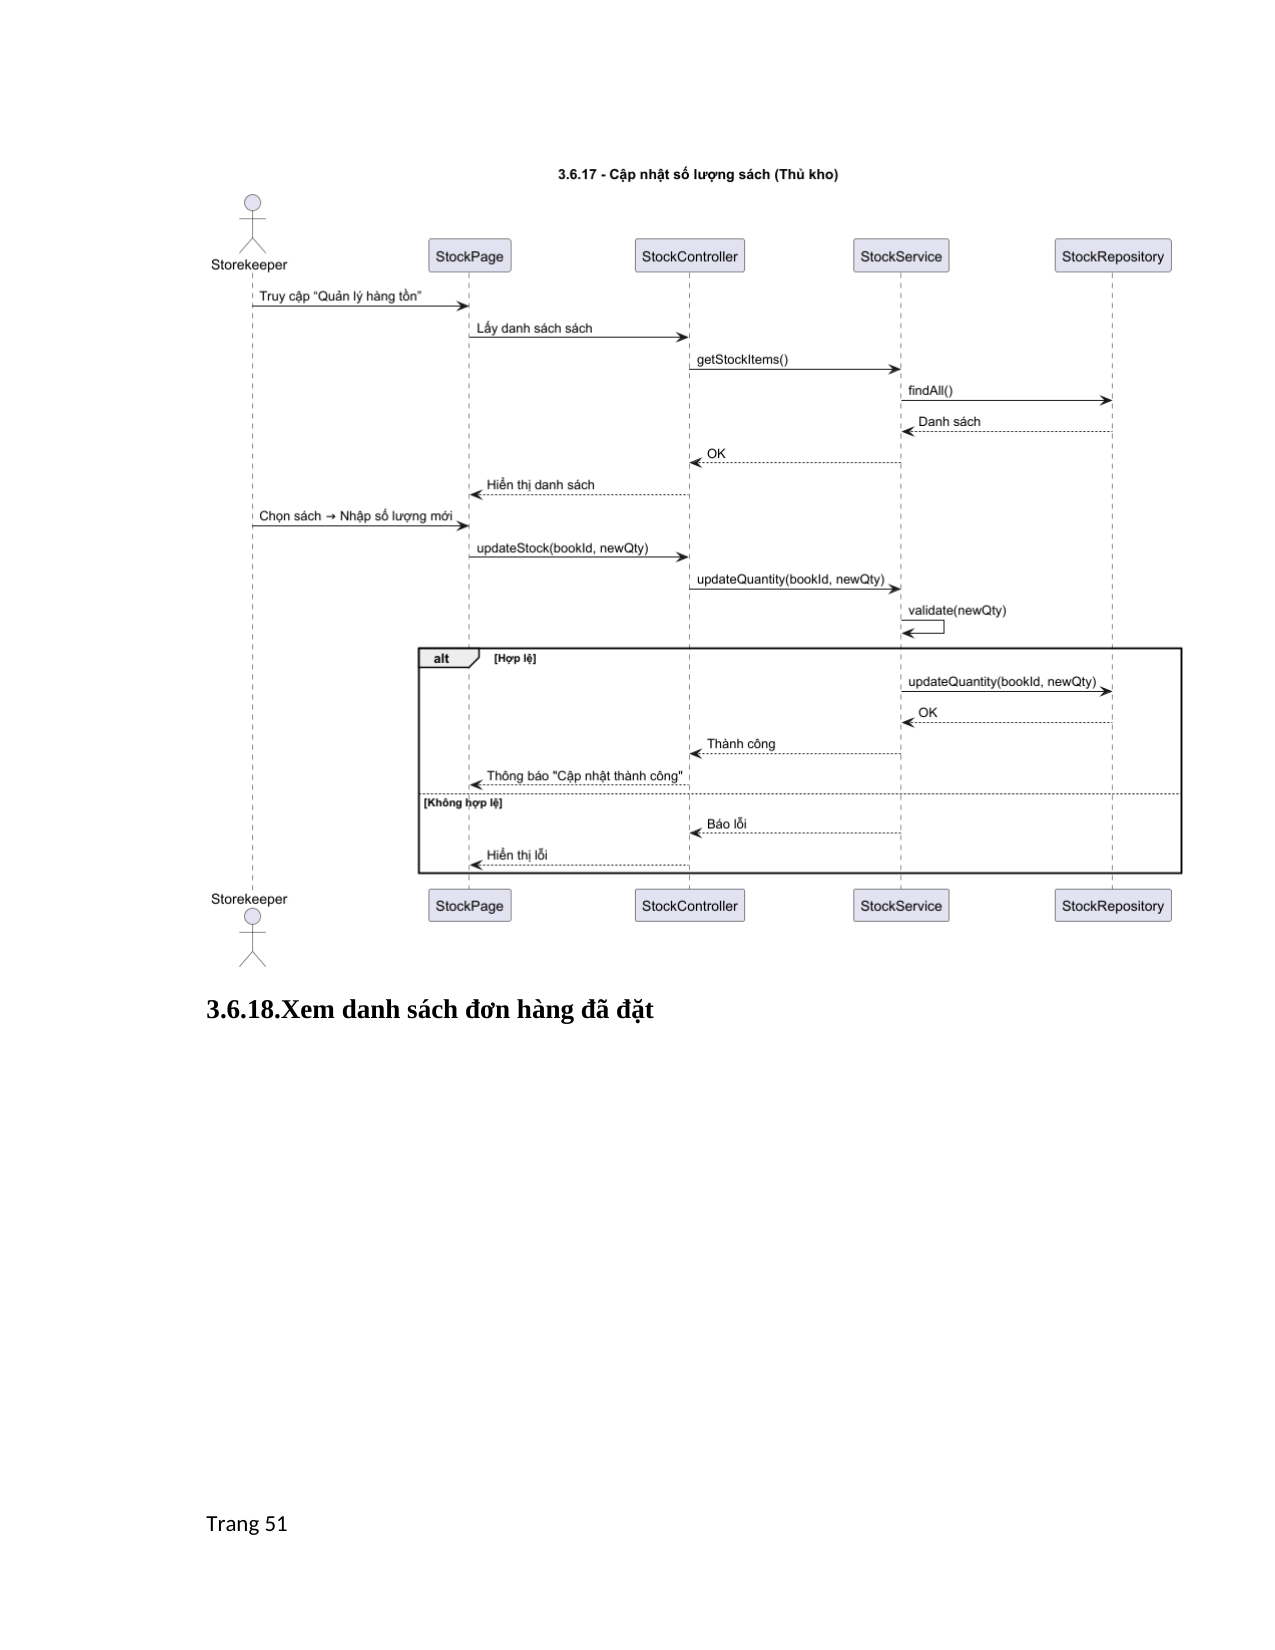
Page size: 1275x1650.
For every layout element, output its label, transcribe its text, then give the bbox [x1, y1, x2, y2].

picture [206, 150, 1187, 972]
subtitle 3.6.18.Xem danh sách đơn hàng đã đặt [206, 999, 1187, 1024]
